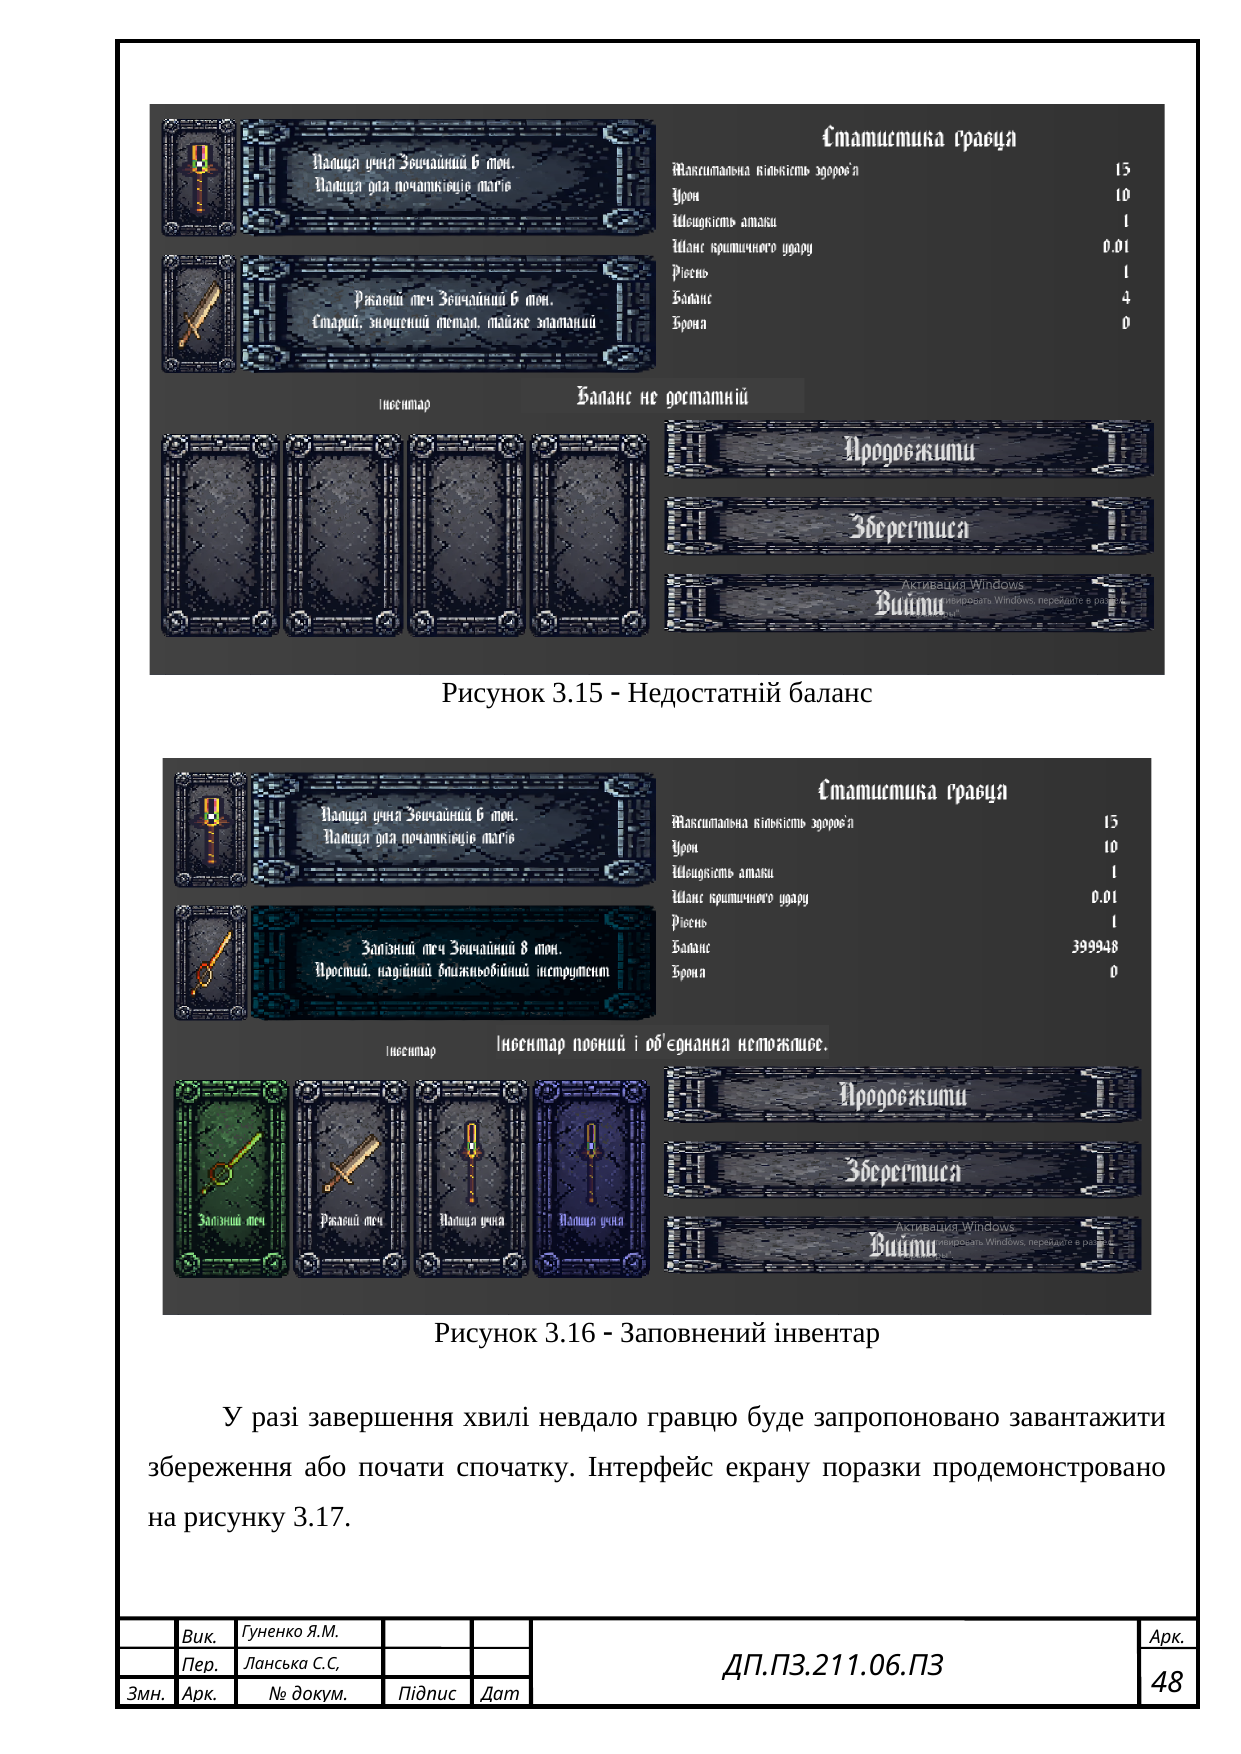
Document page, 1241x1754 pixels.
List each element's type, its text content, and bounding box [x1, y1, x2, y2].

picture [162, 758, 1152, 1315]
text Рисунок 3.16 Заповнений інвентар [148, 1315, 1166, 1348]
text У разі завершення хвилі невдало гравцю буде запропоновано завантажити збереження або почати спочатку. Інтерфейс екрану поразки продемонстровано на рисунку 3.17. [148, 1399, 1166, 1533]
text Рисунок 3.15 Недостатній баланс [148, 675, 1166, 709]
picture [149, 104, 1165, 675]
